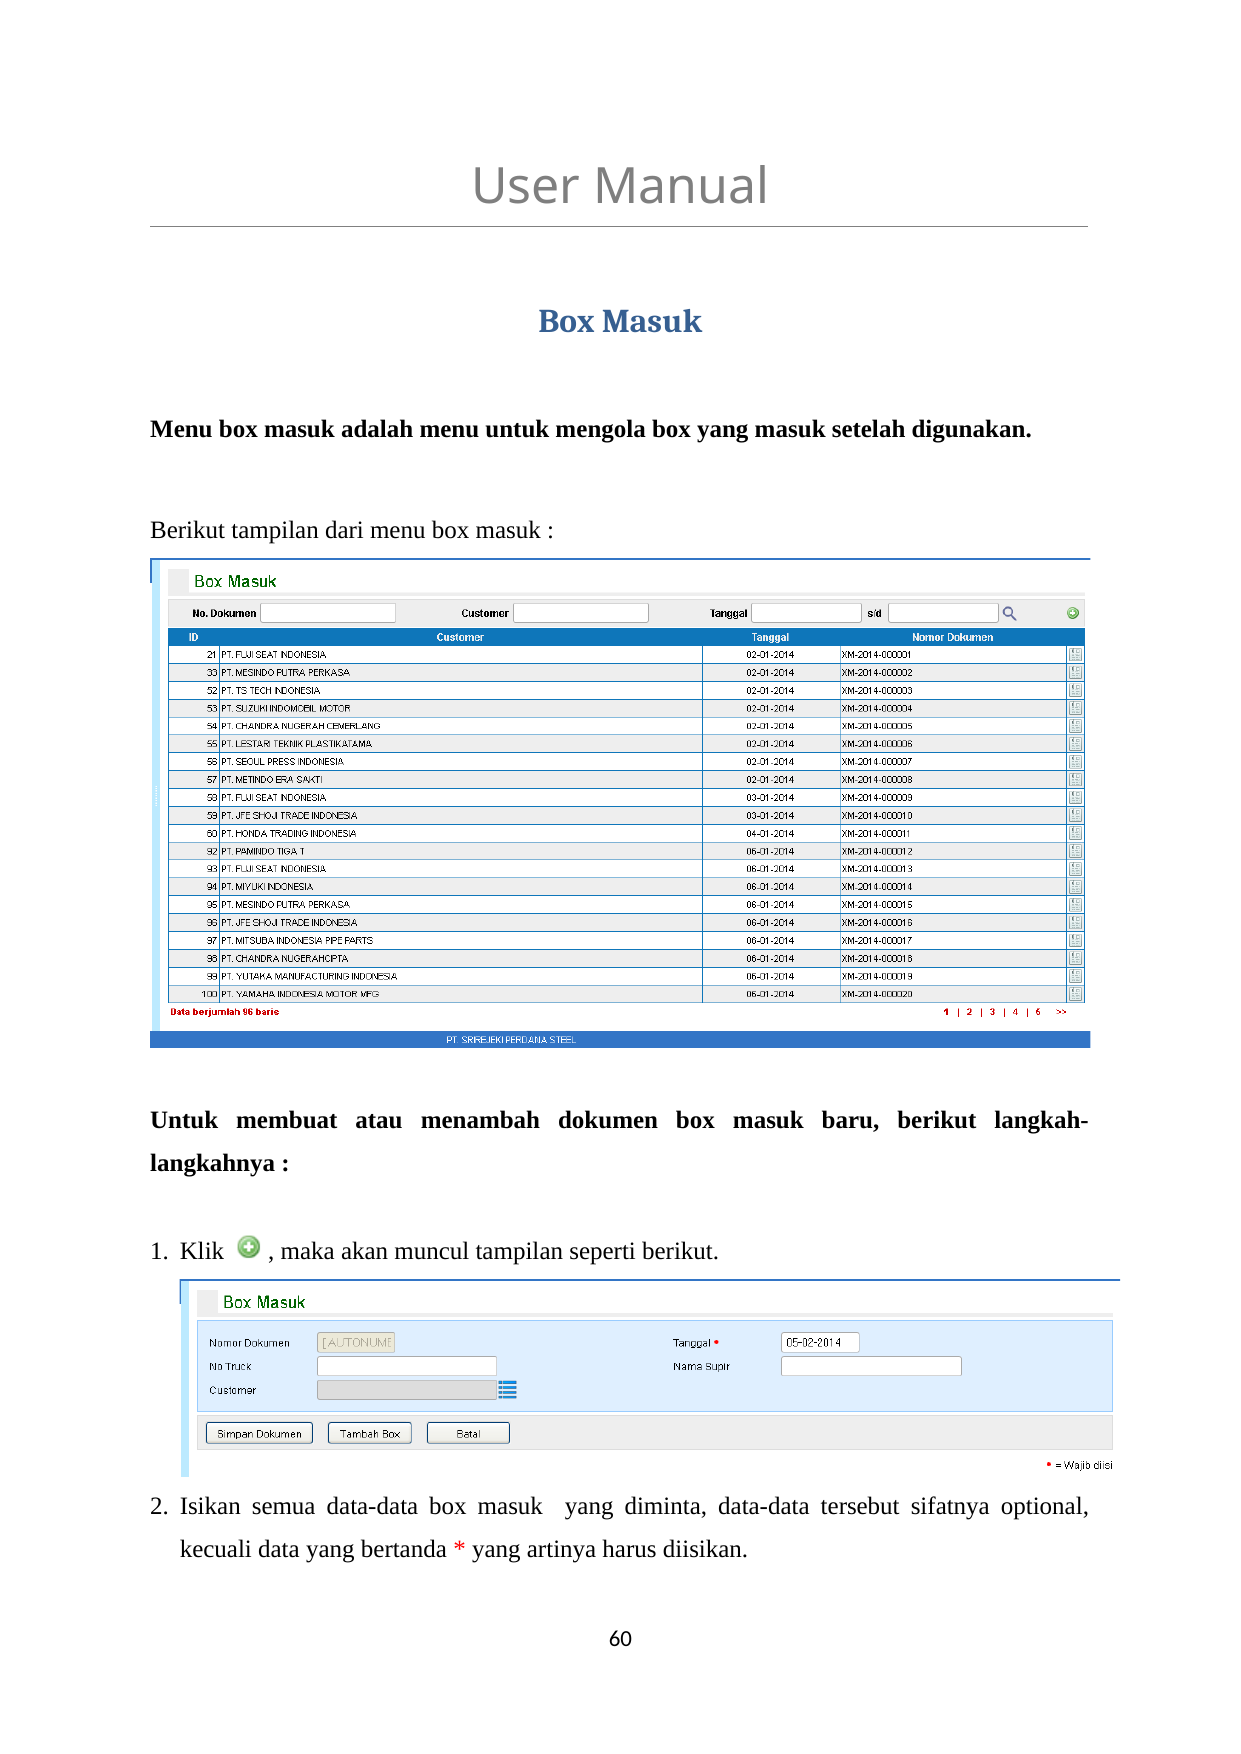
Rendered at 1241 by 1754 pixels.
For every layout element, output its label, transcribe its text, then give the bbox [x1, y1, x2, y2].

picture [236, 1234, 262, 1260]
subtitle Box Masuk [150, 302, 1090, 341]
text Untuk membuat atau menambah dokumen box masuk baru, berikut langkah-langkahnya : [150, 1105, 1090, 1177]
picture [150, 558, 1091, 1048]
picture [179, 1279, 1121, 1477]
list Klik , maka akan muncul tampilan seperti berikut. [150, 1234, 1090, 1265]
list Berikut tampilan dari menu box masuk : [150, 515, 1090, 544]
list Isikan semua data-data box masuk yang diminta, data-data tersebut sifatnya optional, kecuali data yang bertanda * yang artinya harus diisikan. [150, 1491, 1090, 1563]
text Menu box masuk adalah menu untuk mengola box yang masuk setelah digunakan. [150, 414, 1090, 443]
text User Manual [150, 150, 1090, 218]
